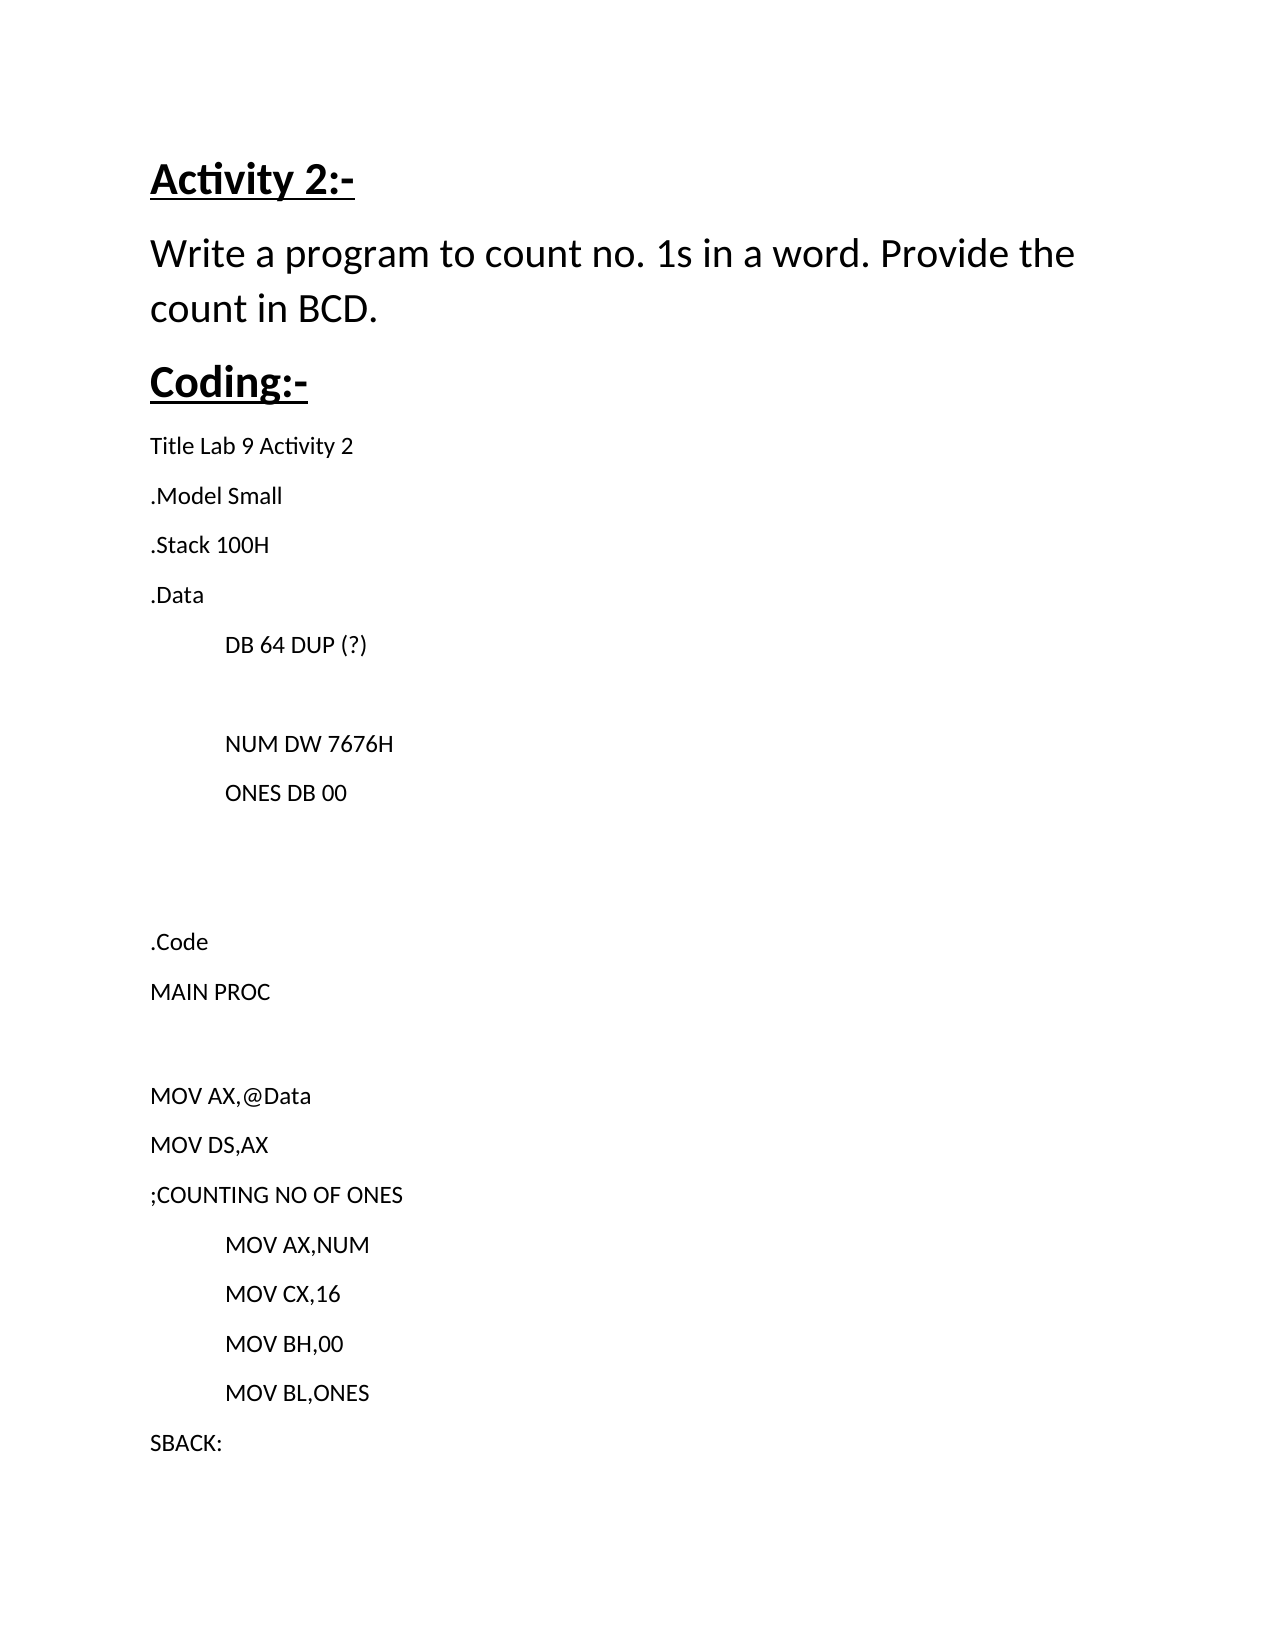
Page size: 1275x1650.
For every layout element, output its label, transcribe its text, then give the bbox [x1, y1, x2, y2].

text Activity 2:- [150, 150, 1125, 206]
text MAIN PROC [150, 976, 1125, 1006]
text NUM DW 7676H [150, 728, 1125, 758]
text Coding:- [150, 353, 1125, 409]
text ONES DB 00 [150, 777, 1125, 808]
text MOV AX,@Data [150, 1080, 1125, 1111]
text MOV BH,00 [150, 1328, 1125, 1358]
text .Stack 100H [150, 529, 1125, 560]
text DB 64 DUP (?) [150, 629, 1125, 659]
text MOV DS,AX [150, 1130, 1125, 1160]
text MOV CX,16 [150, 1278, 1125, 1309]
text ;COUNTING NO OF ONES [150, 1179, 1125, 1210]
text Write a program to count no. 1s in a word. Provide the count in BCD. [150, 227, 1125, 333]
text MOV AX,NUM [150, 1229, 1125, 1259]
text SBACK: [150, 1427, 1125, 1458]
text MOV BL,ONES [150, 1378, 1125, 1408]
text .Model Small [150, 480, 1125, 511]
text .Data [150, 579, 1125, 610]
text .Code [150, 926, 1125, 957]
text Title Lab 9 Activity 2 [150, 430, 1125, 461]
